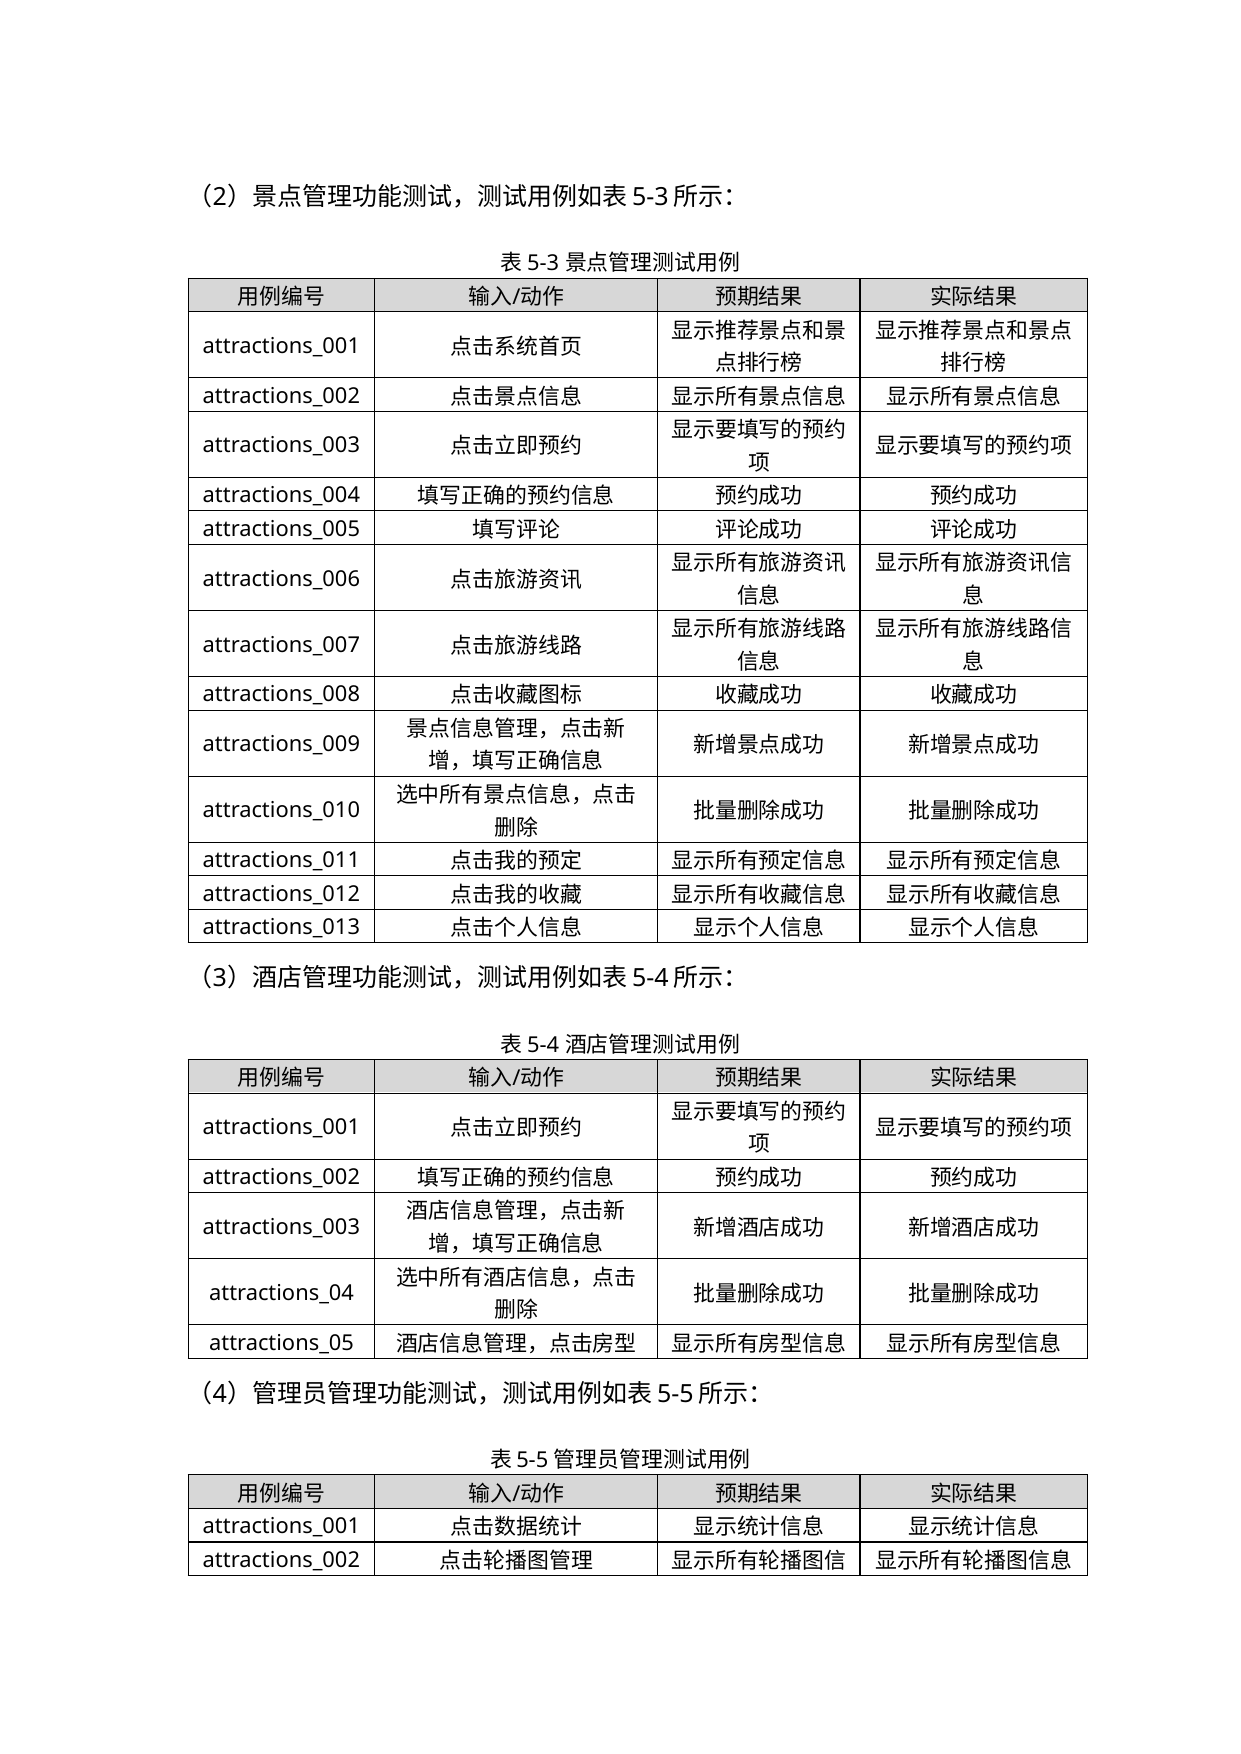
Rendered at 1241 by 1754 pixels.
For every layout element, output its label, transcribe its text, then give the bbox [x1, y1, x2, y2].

text （3）酒店管理功能测试，测试用例如表5-4所示： [187, 943, 1053, 1008]
table_cell 显示推荐景点和景点排行榜 [658, 312, 859, 377]
table_cell attractions_005 [189, 511, 374, 544]
table_cell 点击立即预约 [375, 1094, 657, 1158]
table_cell 显示要填写的预约项 [861, 1094, 1087, 1158]
table_header 预期结果 [658, 279, 859, 311]
table_cell 点击旅游资讯 [375, 545, 657, 610]
table_cell attractions_002 [189, 378, 374, 411]
table_cell 选中所有景点信息，点击删除 [375, 777, 657, 842]
table_cell 评论成功 [861, 511, 1087, 544]
table_cell 显示要填写的预约项 [658, 412, 859, 477]
table_cell 选中所有酒店信息，点击删除 [375, 1259, 657, 1324]
table_cell 显示所有房型信息 [658, 1325, 859, 1358]
table_cell 显示所有景点信息 [658, 378, 859, 411]
text 表5-3 景点管理测试用例 [187, 245, 1053, 278]
table_cell 显示所有旅游资讯信息 [658, 545, 859, 610]
table_cell 预约成功 [658, 478, 859, 510]
table_cell 点击景点信息 [375, 378, 657, 411]
table_cell attractions_004 [189, 478, 374, 510]
table_cell 点击轮播图管理 [375, 1543, 657, 1575]
text （4）管理员管理功能测试，测试用例如表5-5所示： [187, 1359, 1053, 1424]
table_cell 点击个人信息 [375, 910, 657, 942]
table_cell 批量删除成功 [658, 777, 859, 842]
table_header 用例编号 [189, 279, 374, 311]
table_cell 新增景点成功 [861, 711, 1087, 776]
table_cell 显示所有旅游线路信息 [658, 611, 859, 676]
table_cell 预约成功 [861, 1160, 1087, 1192]
table_cell 酒店信息管理，点击新增，填写正确信息 [375, 1193, 657, 1258]
table_cell 酒店信息管理，点击房型 [375, 1325, 657, 1358]
table_cell 显示所有轮播图信息 [658, 1543, 859, 1575]
table_cell 预约成功 [658, 1160, 859, 1192]
table_cell 点击我的收藏 [375, 876, 657, 909]
table_header 输入/动作 [375, 279, 657, 311]
text 表5-4 酒店管理测试用例 [187, 1026, 1053, 1059]
table_cell attractions_001 [189, 1509, 374, 1541]
table_cell 点击收藏图标 [375, 677, 657, 709]
table_cell attractions_05 [189, 1325, 374, 1358]
table_cell attractions_011 [189, 843, 374, 875]
table_header 预期结果 [658, 1475, 859, 1508]
table_cell 显示所有收藏信息 [861, 876, 1087, 909]
table_cell 显示推荐景点和景点排行榜 [861, 312, 1087, 377]
table_cell 显示所有旅游资讯信息 [861, 545, 1087, 610]
table_cell attractions_012 [189, 876, 374, 909]
table_cell 点击立即预约 [375, 412, 657, 477]
table_cell 显示所有预定信息 [658, 843, 859, 875]
table_cell attractions_003 [189, 412, 374, 477]
table_cell attractions_007 [189, 611, 374, 676]
table_cell attractions_013 [189, 910, 374, 942]
table_cell 显示所有旅游线路信息 [861, 611, 1087, 676]
table_header 实际结果 [861, 1475, 1087, 1508]
text 表5-5 管理员管理测试用例 [187, 1442, 1053, 1474]
table_cell 预约成功 [861, 478, 1087, 510]
table_cell 景点信息管理，点击新增，填写正确信息 [375, 711, 657, 776]
table_cell 显示所有预定信息 [861, 843, 1087, 875]
table_header 实际结果 [861, 279, 1087, 311]
table_cell 批量删除成功 [658, 1259, 859, 1324]
table_header 预期结果 [658, 1060, 859, 1092]
table_cell attractions_002 [189, 1543, 374, 1575]
table_header 输入/动作 [375, 1475, 657, 1508]
table_cell 填写正确的预约信息 [375, 478, 657, 510]
table_cell 显示所有收藏信息 [658, 876, 859, 909]
table_cell attractions_003 [189, 1193, 374, 1258]
table_cell attractions_006 [189, 545, 374, 610]
table_cell attractions_010 [189, 777, 374, 842]
table_cell attractions_008 [189, 677, 374, 709]
table_cell 评论成功 [658, 511, 859, 544]
table_cell 新增酒店成功 [861, 1193, 1087, 1258]
table_cell 收藏成功 [658, 677, 859, 709]
table_cell 显示统计信息 [658, 1509, 859, 1541]
table_cell 显示要填写的预约项 [861, 412, 1087, 477]
table_cell 新增酒店成功 [658, 1193, 859, 1258]
table_cell 点击系统首页 [375, 312, 657, 377]
table_cell 显示所有景点信息 [861, 378, 1087, 411]
table_cell 收藏成功 [861, 677, 1087, 709]
table_cell 填写正确的预约信息 [375, 1160, 657, 1192]
table_cell 点击我的预定 [375, 843, 657, 875]
table_cell 批量删除成功 [861, 1259, 1087, 1324]
table_cell 显示个人信息 [658, 910, 859, 942]
table_cell attractions_001 [189, 1094, 374, 1158]
table_cell 新增景点成功 [658, 711, 859, 776]
table_cell 显示所有房型信息 [861, 1325, 1087, 1358]
table_cell 显示个人信息 [861, 910, 1087, 942]
table_cell 填写评论 [375, 511, 657, 544]
table_cell 点击数据统计 [375, 1509, 657, 1541]
table_cell attractions_001 [189, 312, 374, 377]
table_cell 批量删除成功 [861, 777, 1087, 842]
table_header 实际结果 [861, 1060, 1087, 1092]
table_header 用例编号 [189, 1475, 374, 1508]
table_cell 点击旅游线路 [375, 611, 657, 676]
table_cell attractions_009 [189, 711, 374, 776]
table_cell attractions_04 [189, 1259, 374, 1324]
table_cell attractions_002 [189, 1160, 374, 1192]
table_header 输入/动作 [375, 1060, 657, 1092]
table_cell 显示统计信息 [861, 1509, 1087, 1541]
table_header 用例编号 [189, 1060, 374, 1092]
text （2）景点管理功能测试，测试用例如表5-3所示： [187, 162, 1053, 227]
table_cell 显示所有轮播图信息 [861, 1543, 1087, 1575]
table_cell 显示要填写的预约项 [658, 1094, 859, 1158]
